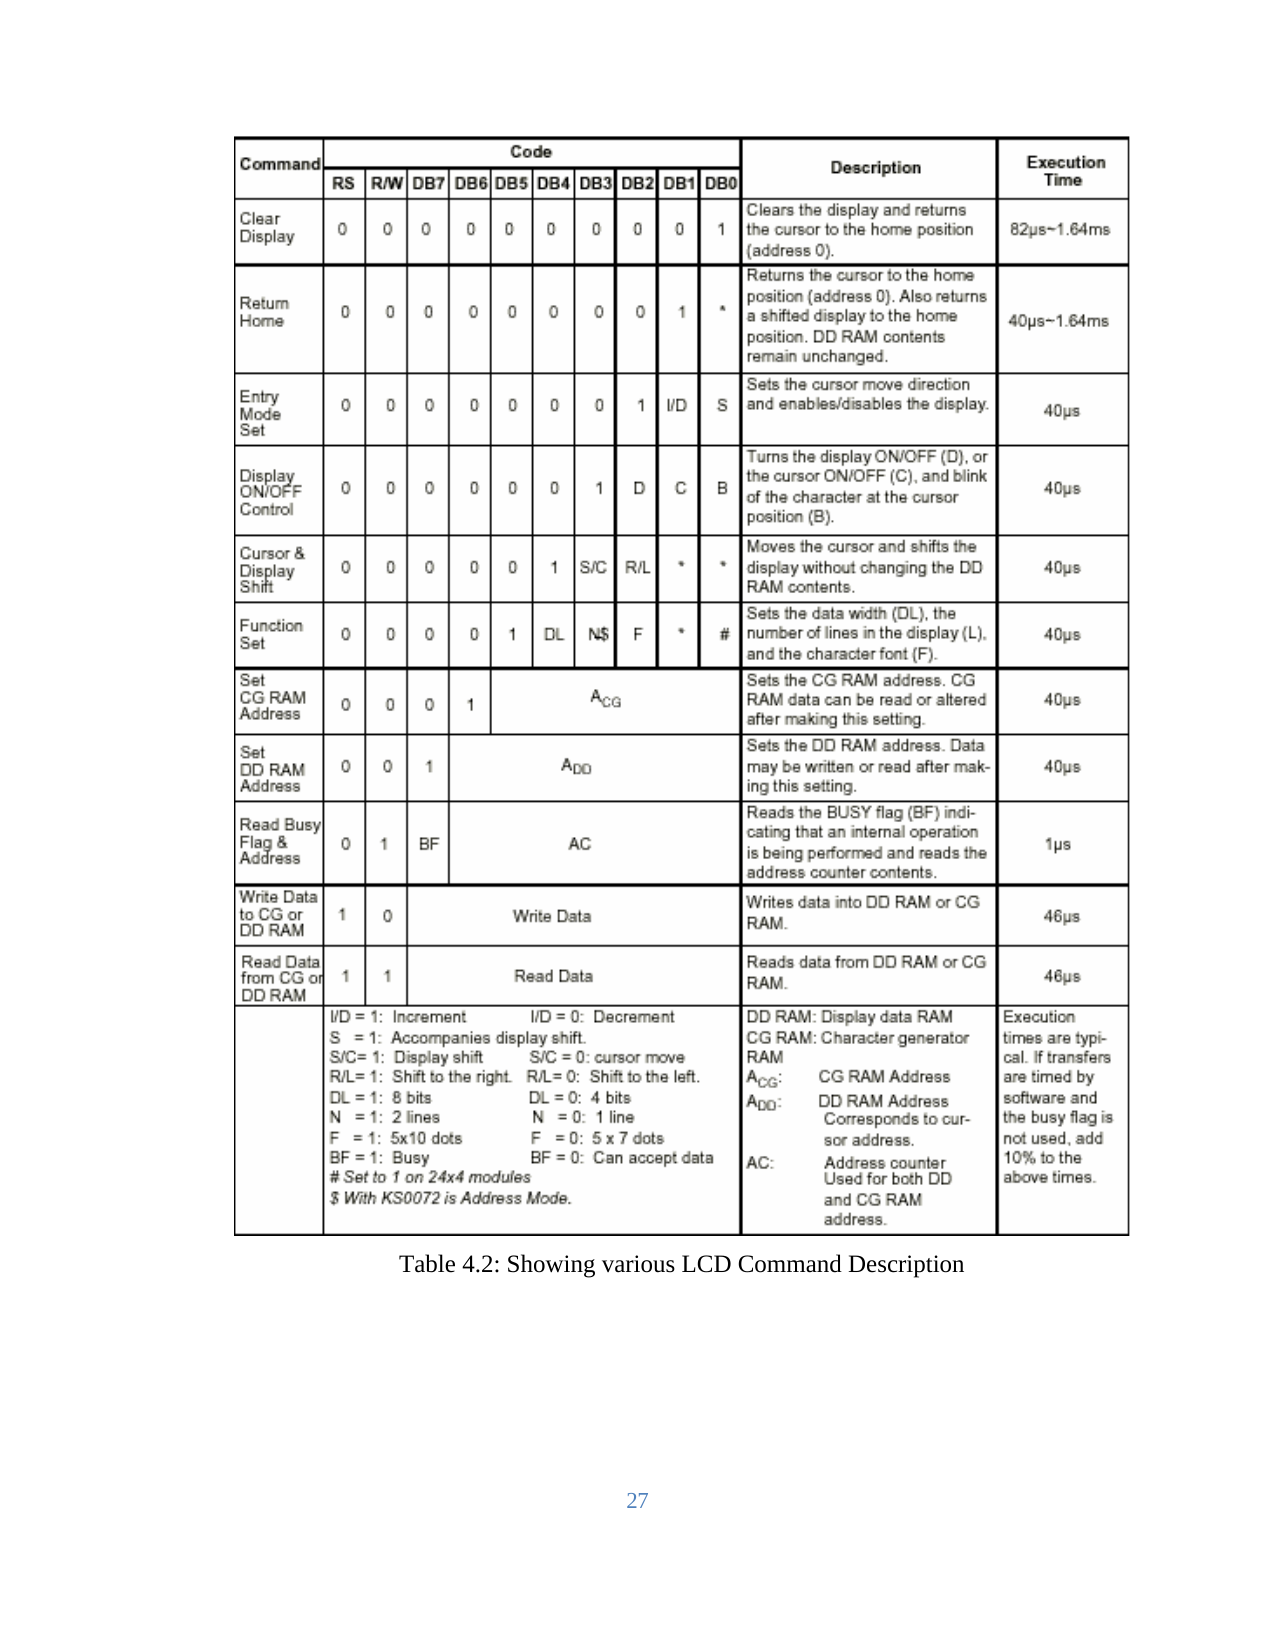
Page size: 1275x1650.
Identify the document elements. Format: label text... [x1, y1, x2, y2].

picture [234, 135, 1130, 1236]
text Table 4.2: Showing various LCD Command Description [207, 1249, 1157, 1278]
